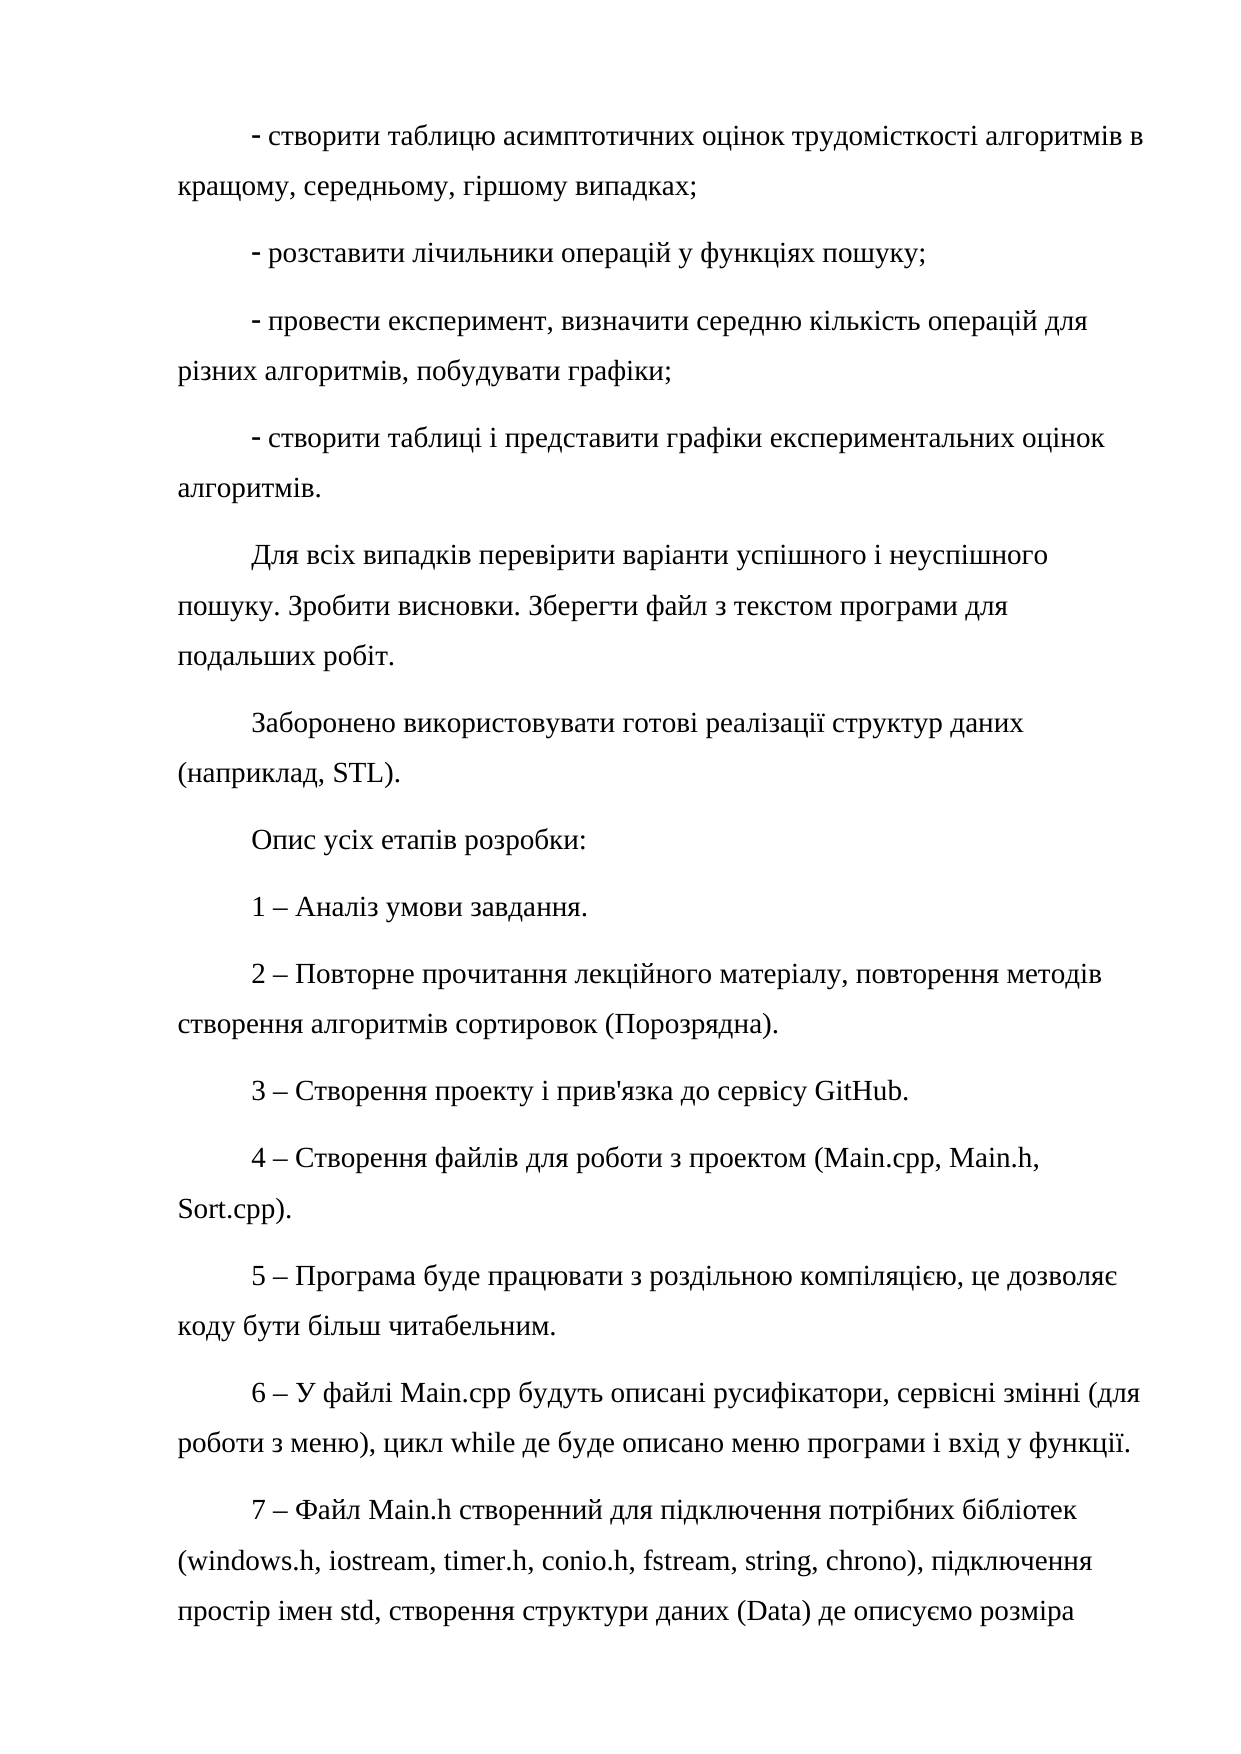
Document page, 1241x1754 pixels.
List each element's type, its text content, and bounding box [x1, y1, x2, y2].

text 3 – Створення проекту і прив'язка до сервісу GitHub. [177, 1073, 1152, 1107]
text 2 – Повторне прочитання лекційного матеріалу, повторення методів створення алгоритмів сортировок (Порозрядна). [177, 956, 1152, 1040]
text Для всіх випадків перевірити варіанти успішного і неуспішного пошуку. Зробити висновки. Зберегти файл з текстом програми для подальших робіт. [177, 537, 1152, 672]
text 4 – Створення файлів для роботи з проектом (Main.cpp, Main.h, Sort.cpp). [177, 1141, 1152, 1224]
text 5 – Програма буде працювати з роздільною компіляцією, це дозволяє коду бути більш читабельним. [177, 1258, 1152, 1342]
text створити таблиці і представити графіки експериментальних оцінок алгоритмів. [177, 420, 1152, 504]
text провести експеримент, визначити середню кількість операцій для різних алгоритмів, побудувати графіки; [177, 303, 1152, 387]
text 6 – У файлі Main.cpp будуть описані русифікатори, сервісні змінні (для роботи з меню), цикл while де буде описано меню програми і вхід у функції. [177, 1375, 1152, 1459]
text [177, 1492, 1152, 1627]
text Опис усіх етапів розробки: [177, 822, 1152, 856]
text 1 – Аналіз умови завдання. [177, 889, 1152, 923]
text Заборонено використовувати готові реалізації структур даних (наприклад, STL). [177, 705, 1152, 789]
text розставити лічильники операцій у функціях пошуку; [177, 236, 1152, 269]
text створити таблицю асимптотичних оцінок трудомісткості алгоритмів в кращому, середньому, гіршому випадках; [177, 118, 1152, 202]
